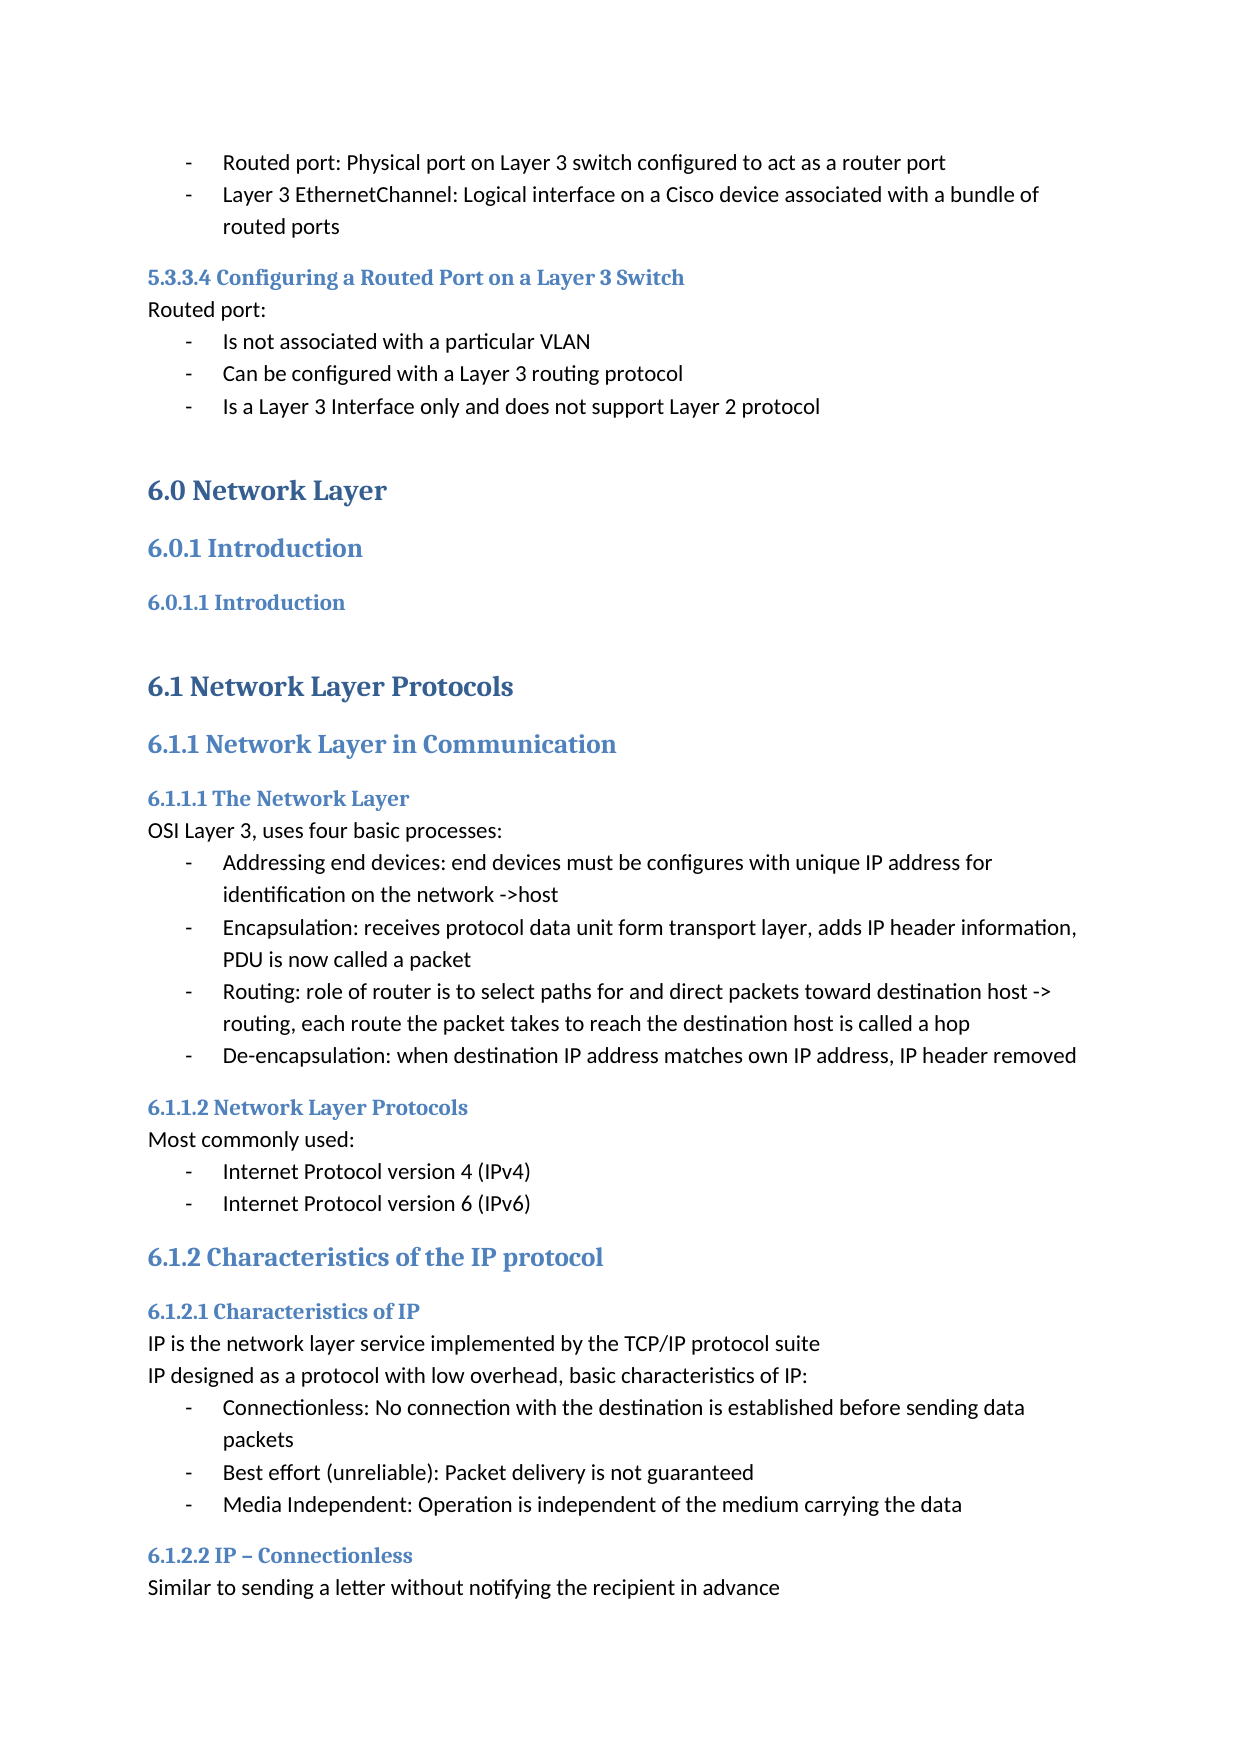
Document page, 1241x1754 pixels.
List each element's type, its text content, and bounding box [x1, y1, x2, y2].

list Internet Protocol version 4 (IPv4) [185, 1157, 1093, 1185]
subtitle 6.1.1.2 Network Layer Protocols [148, 1094, 1093, 1121]
text Similar to sending a letter without notifying the recipient in advance [148, 1573, 1093, 1601]
list Internet Protocol version 6 (IPv6) [185, 1189, 1093, 1217]
subtitle 6.1.2 Characteristics of the IP protocol [148, 1242, 1093, 1273]
list Media Independent: Operation is independent of the medium carrying the data [185, 1490, 1093, 1518]
text IP designed as a protocol with low overhead, basic characteristics of IP: [148, 1361, 1093, 1389]
list Encapsulation: receives protocol data unit form transport layer, adds IP header information, PDU is now called a packet [185, 913, 1093, 973]
subtitle 6.1.1.1 The Network Layer [148, 786, 1093, 812]
subtitle 6.0.1.1 Introduction [148, 590, 1093, 616]
subtitle 6.1 Network Layer Protocols [148, 670, 1093, 704]
text IP is the network layer service implemented by the TCP/IP protocol suite [148, 1329, 1093, 1357]
text Most commonly used: [148, 1125, 1093, 1153]
subtitle 6.0 Network Layer [148, 474, 1093, 507]
list Routing: role of router is to select paths for and direct packets toward destination host -> routing, each route the packet takes to reach the destination host is called a hop [185, 977, 1093, 1037]
list Best effort (unreliable): Packet delivery is not guaranteed [185, 1458, 1093, 1486]
list Is a Layer 3 Interface only and does not support Layer 2 protocol [185, 392, 1093, 420]
list Is not associated with a particular VLAN [185, 327, 1093, 355]
list De-encapsulation: when destination IP address matches own IP address, IP header removed [185, 1042, 1093, 1069]
subtitle 6.0.1 Introduction [148, 533, 1093, 564]
text OSI Layer 3, uses four basic processes: [148, 816, 1093, 844]
subtitle 5.3.3.4 Configuring a Routed Port on a Layer 3 Switch [148, 265, 1093, 291]
subtitle 6.1.2.1 Characteristics of IP [148, 1299, 1093, 1325]
list Can be configured with a Layer 3 routing protocol [185, 359, 1093, 388]
text Routed port: [148, 295, 1093, 323]
list Connectionless: No connection with the destination is established before sending data packets [185, 1393, 1093, 1453]
list Addressing end devices: end devices must be configures with unique IP address for identification on the network ->host [185, 848, 1093, 909]
subtitle 6.1.1 Network Layer in Communication [148, 729, 1093, 761]
list Layer 3 EthernetChannel: Logical interface on a Cisco device associated with a bundle of routed ports [185, 180, 1093, 240]
list Routed port: Physical port on Layer 3 switch configured to act as a router port [185, 148, 1093, 176]
subtitle 6.1.2.2 IP – Connectionless [148, 1543, 1093, 1569]
